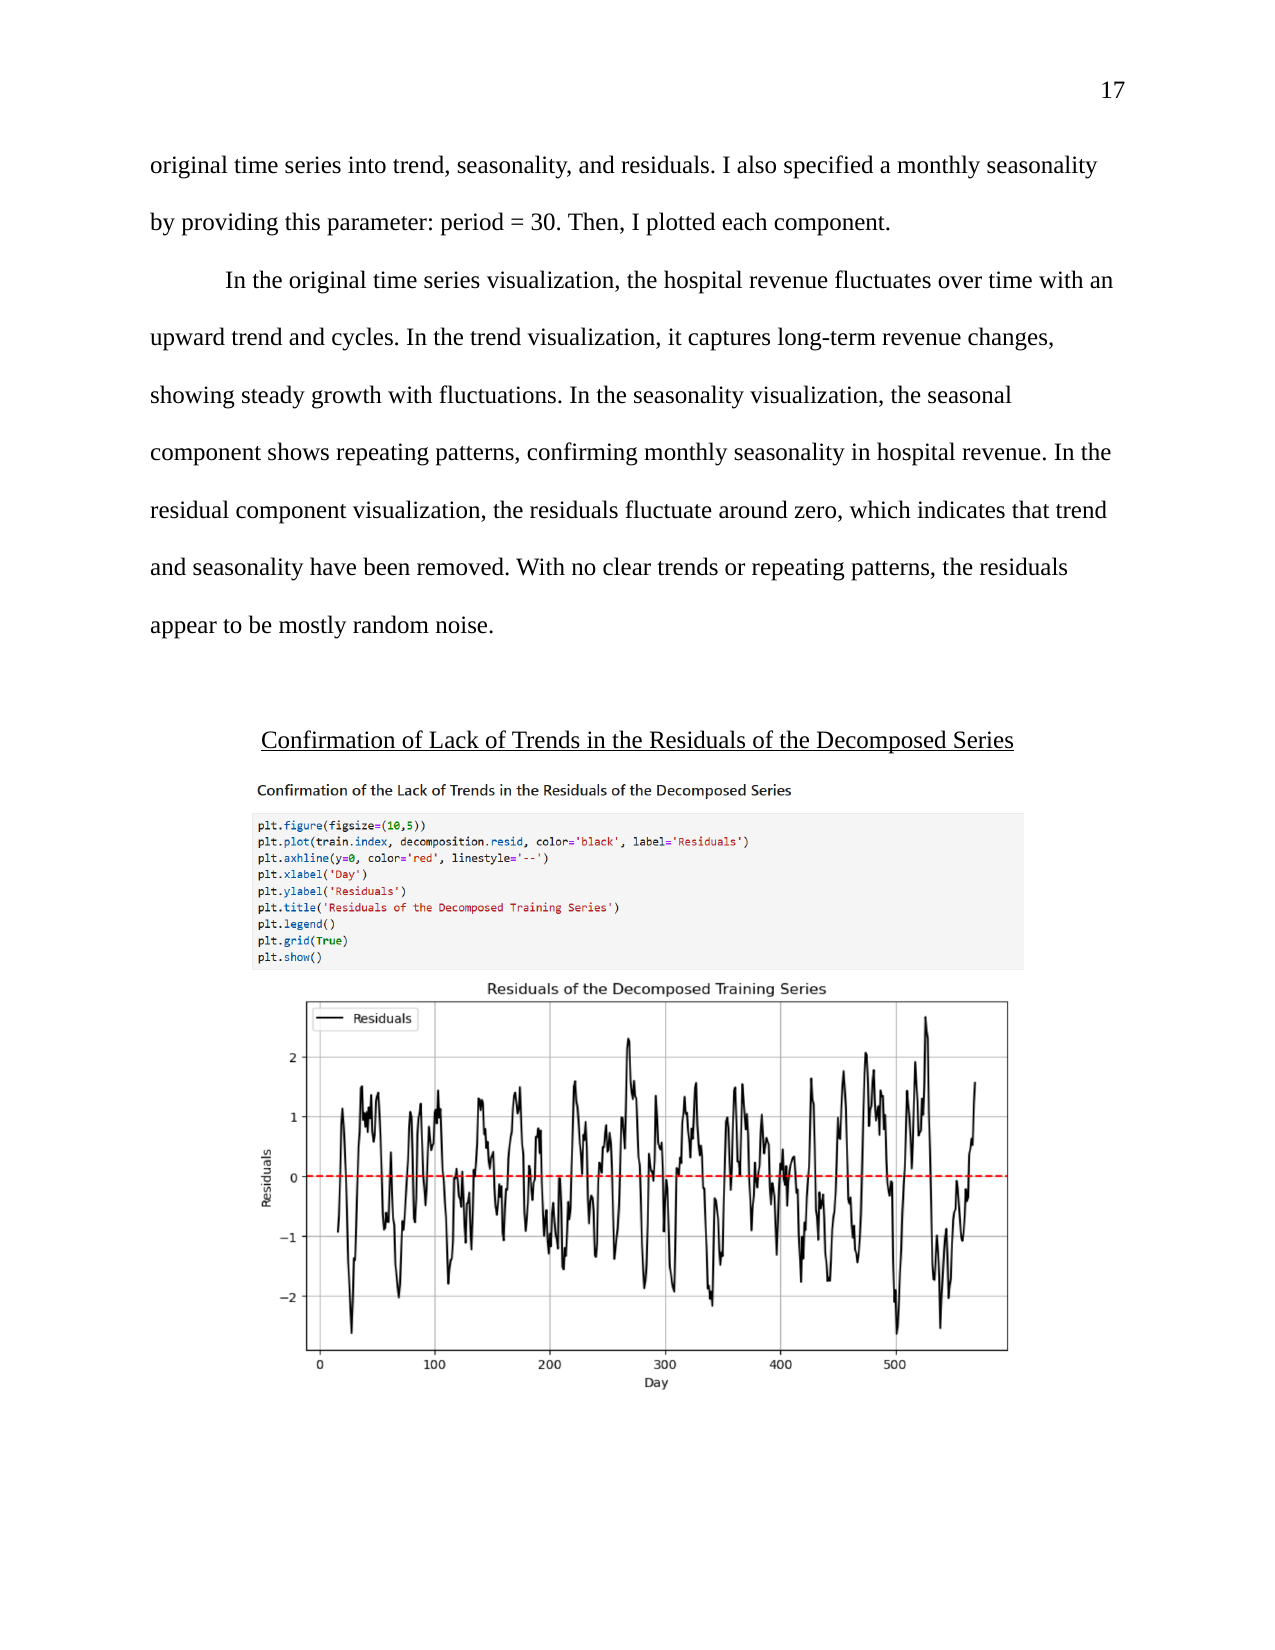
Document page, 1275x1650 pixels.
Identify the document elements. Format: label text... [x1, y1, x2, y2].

text Confirmation of Lack of Trends in the Residuals of the Decomposed Series [150, 725, 1125, 754]
text In the original time series visualization, the hospital revenue fluctuates over time with an upward trend and cycles. In the trend visualization, it captures long-term revenue changes, showing steady growth with fluctuations. In the seasonality visualization, the seasonal component shows repeating patterns, confirming monthly seasonality in hospital revenue. In the residual component visualization, the residuals fluctuate around zero, which indicates that trend and seasonality have been removed. With no clear trends or repeating patterns, the residuals appear to be mostly random noise. [150, 265, 1125, 639]
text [150, 150, 1125, 236]
picture [251, 782, 1024, 1391]
